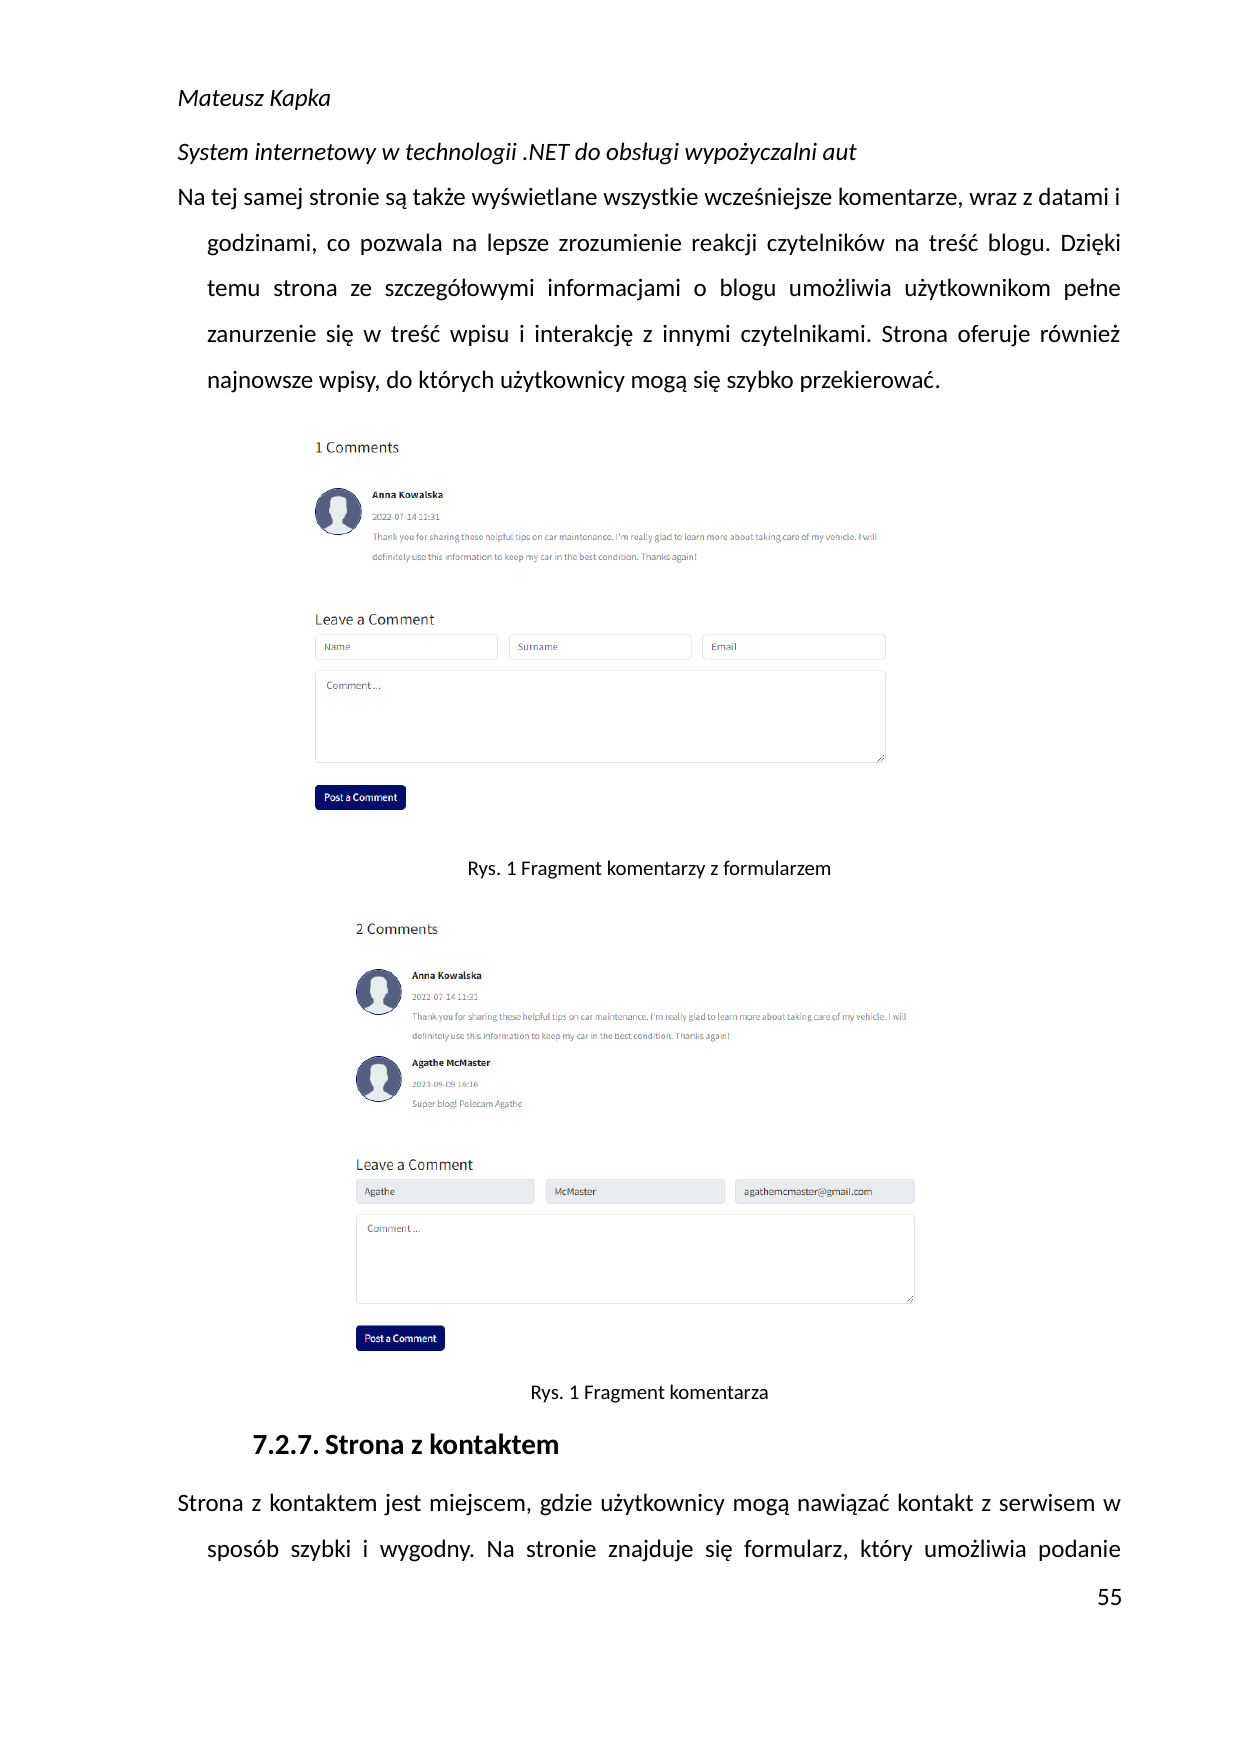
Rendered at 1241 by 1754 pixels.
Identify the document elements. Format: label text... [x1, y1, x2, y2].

subtitle Strona z kontaktem [252, 1426, 1122, 1461]
picture [287, 418, 1012, 832]
text Na tej samej stronie są także wyświetlane wszystkie wcześniejsze komentarze, wraz z datami i godzinami, co pozwala na lepsze zrozumienie reakcji czytelników na treść blogu. Dzięki temu strona ze szczegółowymi informacjami o blogu umożliwia użytkownikom pełne zanurzenie się w treść wpisu i interakcję z innymi czytelnikami. Strona oferuje również najnowsze wpisy, do których użytkownicy mogą się szybko przekierować. [177, 181, 1122, 394]
text Rys. 1 Fragment komentarza [177, 1379, 1122, 1405]
picture [326, 901, 974, 1356]
text Rys. 1 Fragment komentarzy z formularzem [177, 855, 1122, 880]
